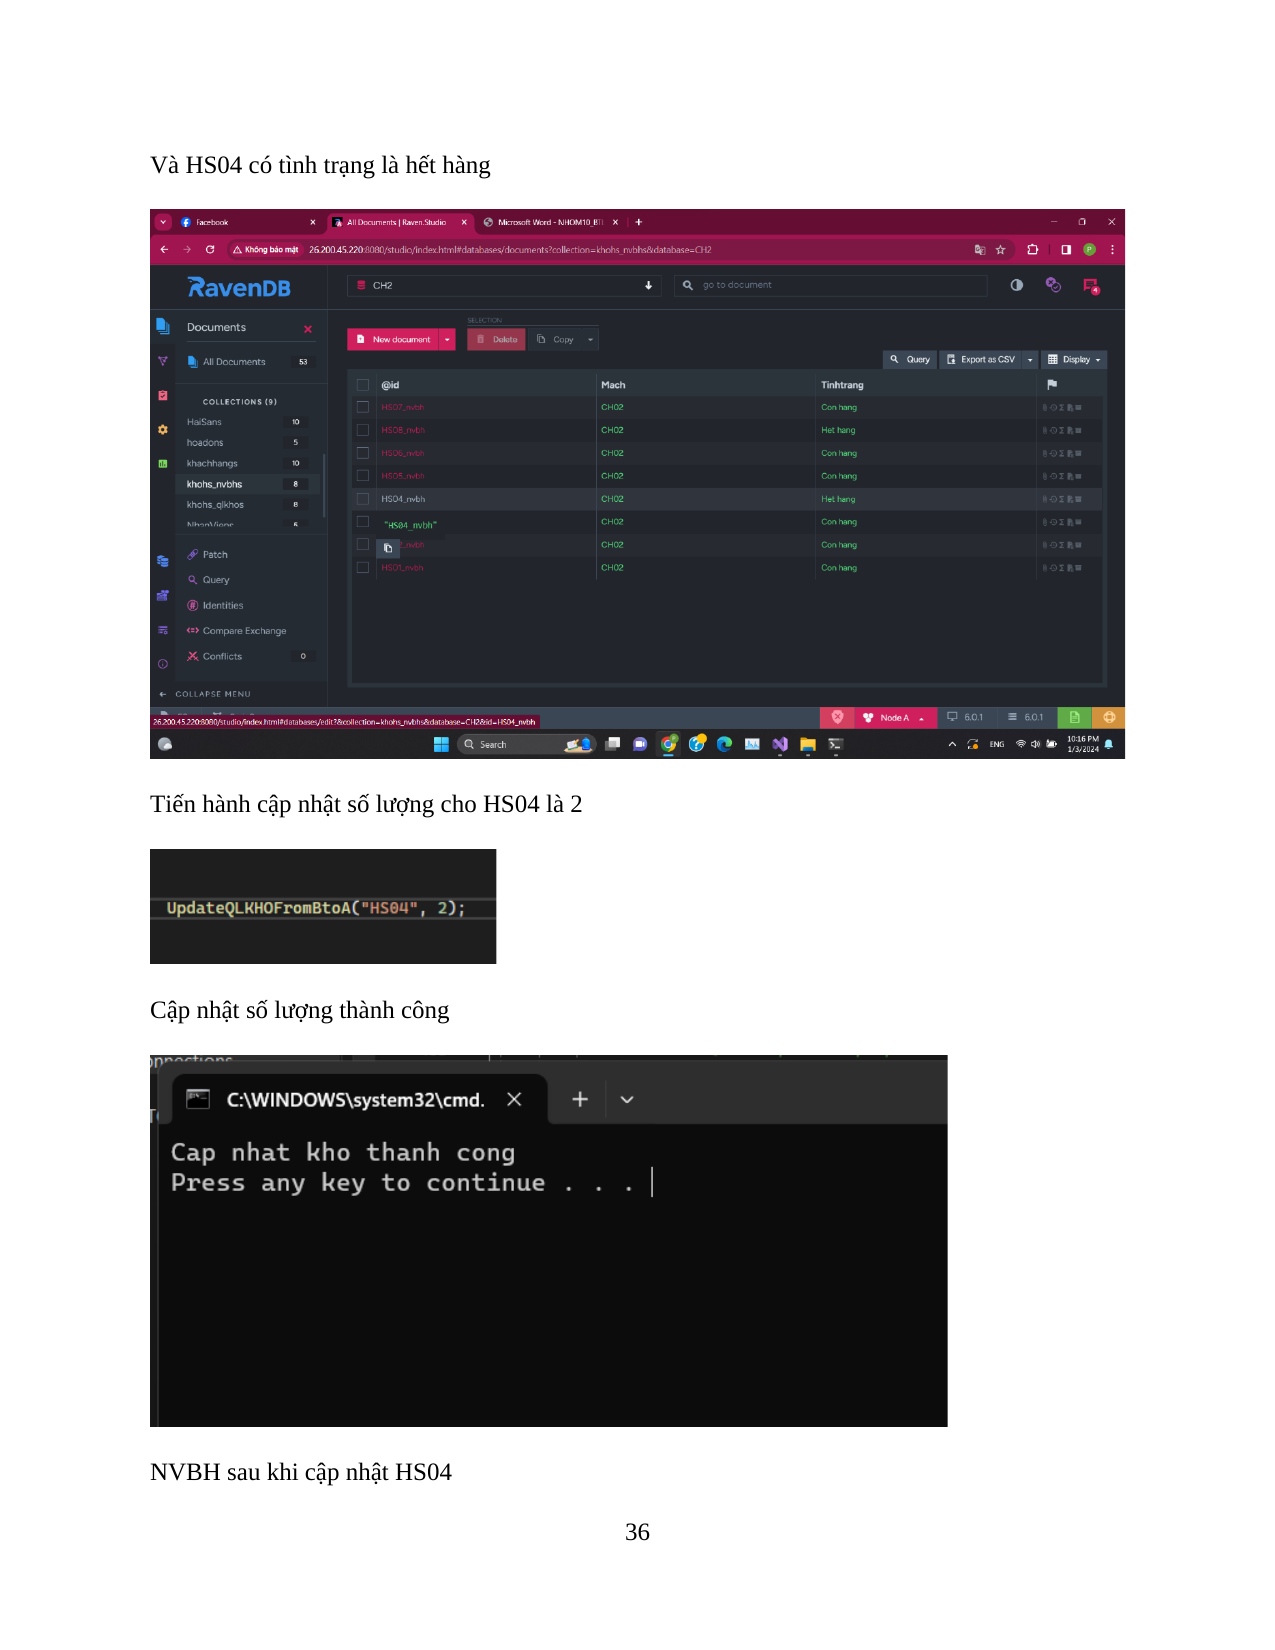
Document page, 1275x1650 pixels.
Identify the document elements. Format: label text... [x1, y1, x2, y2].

text Cập nhật số lượng thành công [150, 995, 1125, 1024]
text Tiến hành cập nhật số lượng cho HS04 là 2 [150, 789, 1125, 818]
picture [150, 209, 1125, 759]
text NVBH sau khi cập nhật HS04 [150, 1457, 1125, 1486]
text Và HS04 có tình trạng là hết hàng [150, 150, 1125, 179]
picture [150, 849, 497, 964]
picture [150, 1055, 948, 1427]
